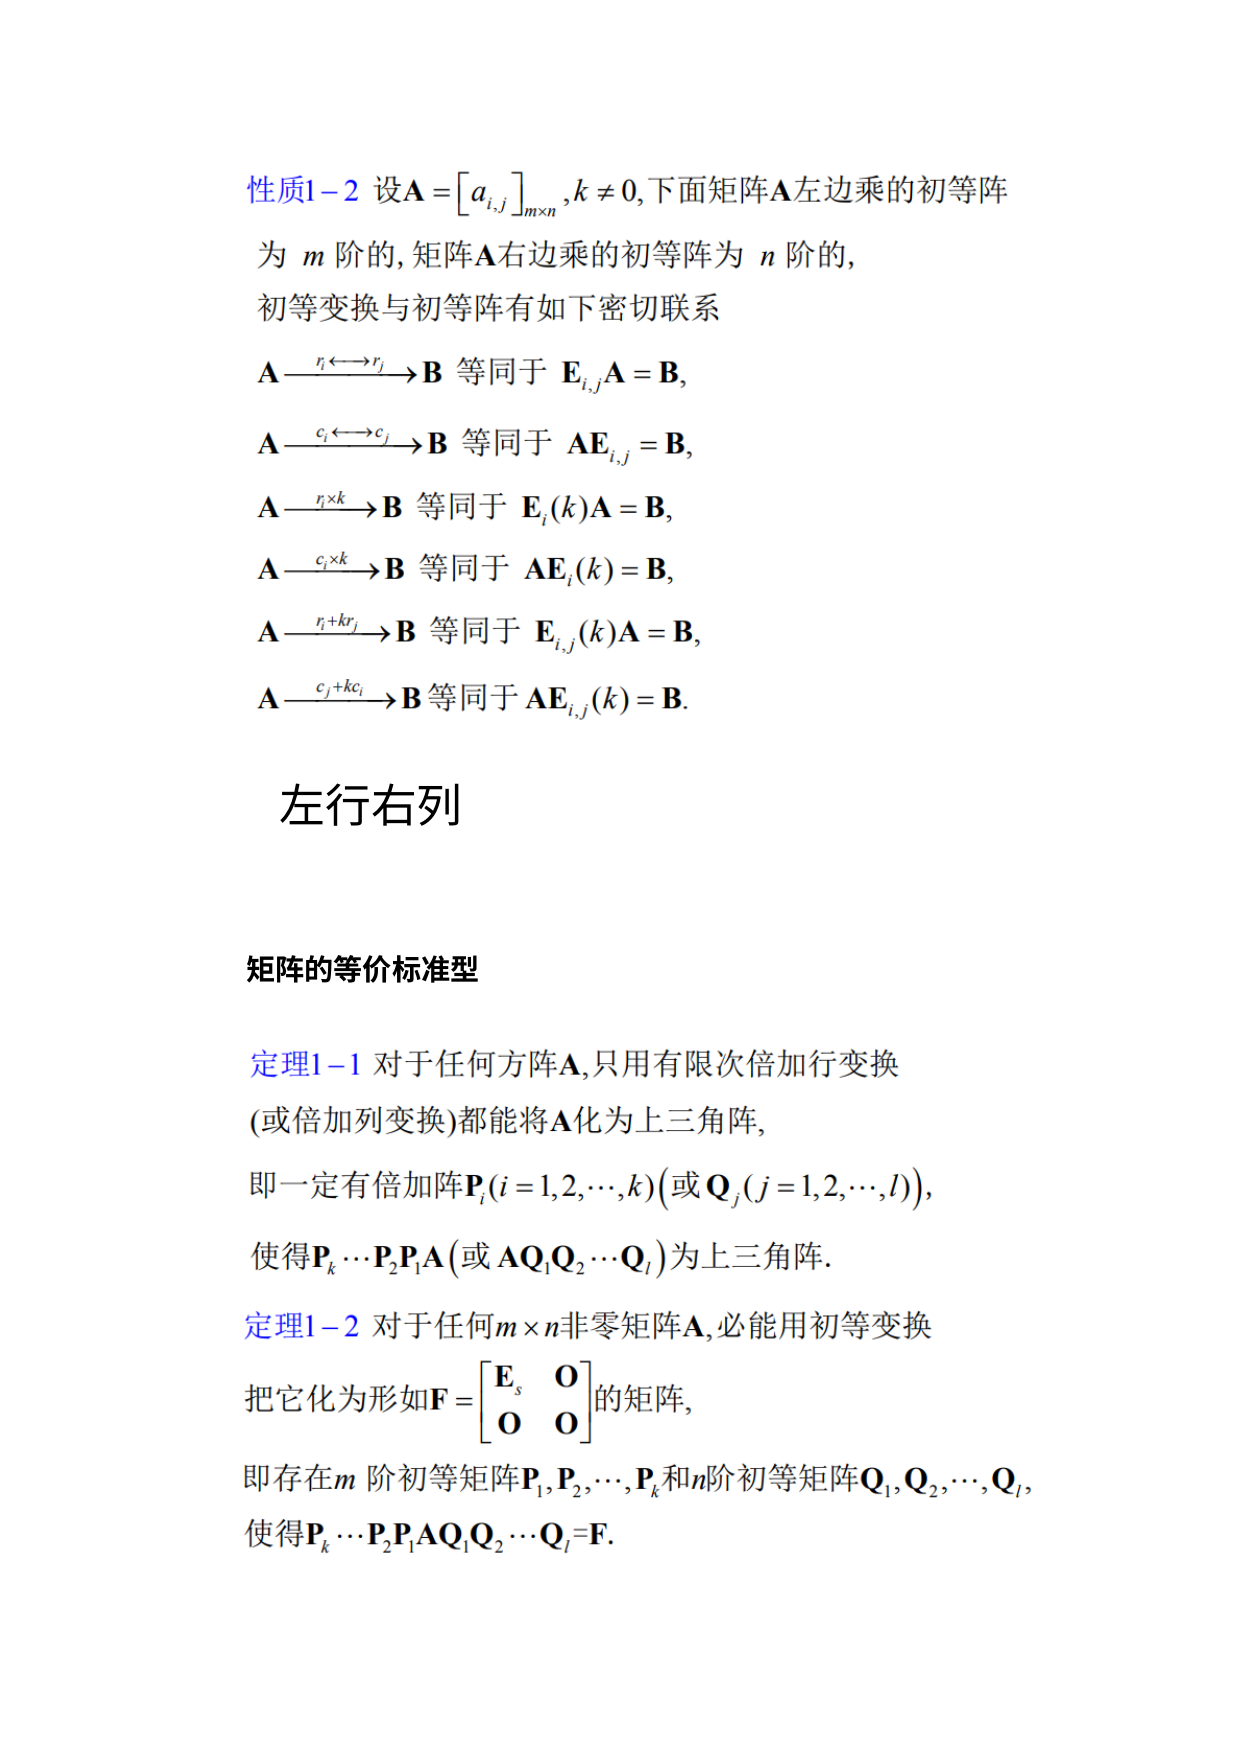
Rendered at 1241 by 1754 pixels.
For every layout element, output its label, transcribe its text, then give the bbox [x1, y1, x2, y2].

picture [237, 1037, 945, 1290]
text 左行右列 [187, 754, 1053, 852]
picture [237, 1304, 1041, 1561]
subtitle 矩阵的等价标准型 [187, 935, 1053, 1000]
picture [237, 162, 1031, 724]
